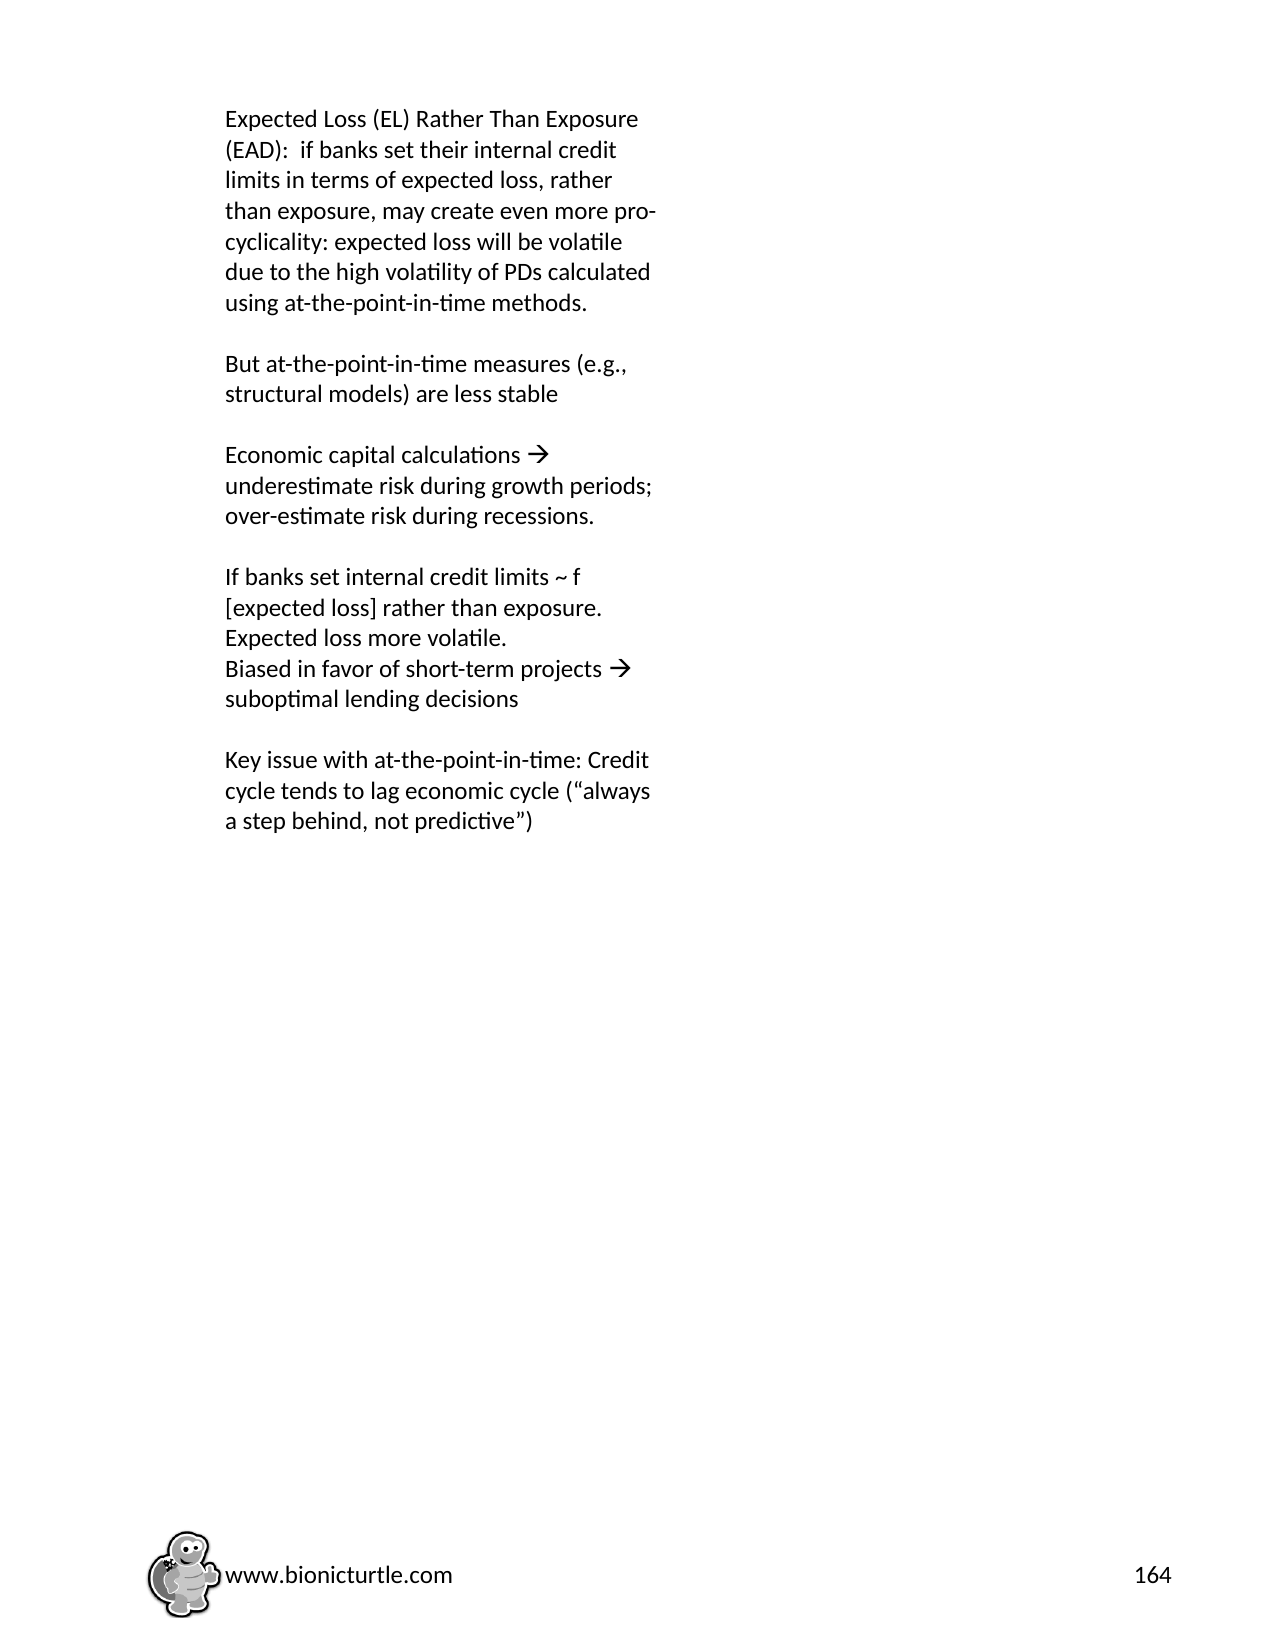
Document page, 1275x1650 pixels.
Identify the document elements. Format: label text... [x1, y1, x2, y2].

text If banks set internal credit limits ~ f [expected loss] rather than exposure. Expected loss more volatile. [225, 561, 662, 653]
text Biased in favor of short-term projects suboptimal lending decisions [225, 653, 662, 744]
text Economic capital calculations underestimate risk during growth periods; over-estimate risk during recessions. [225, 439, 662, 531]
text Expected Loss (EL) Rather Than Exposure (EAD): if banks set their internal credit limits in terms of expected loss, rather than exposure, may create even more pro-cyclicality: expected loss will be volatile due to the high volatility of PDs calculated using at-the-point-in-time methods. [225, 103, 662, 317]
text But at-the-point-in-time measures (e.g., structural models) are less stable [225, 348, 662, 409]
text Key issue with at-the-point-in-time: Credit cycle tends to lag economic cycle (“always a step behind, not predictive”) [225, 744, 662, 836]
